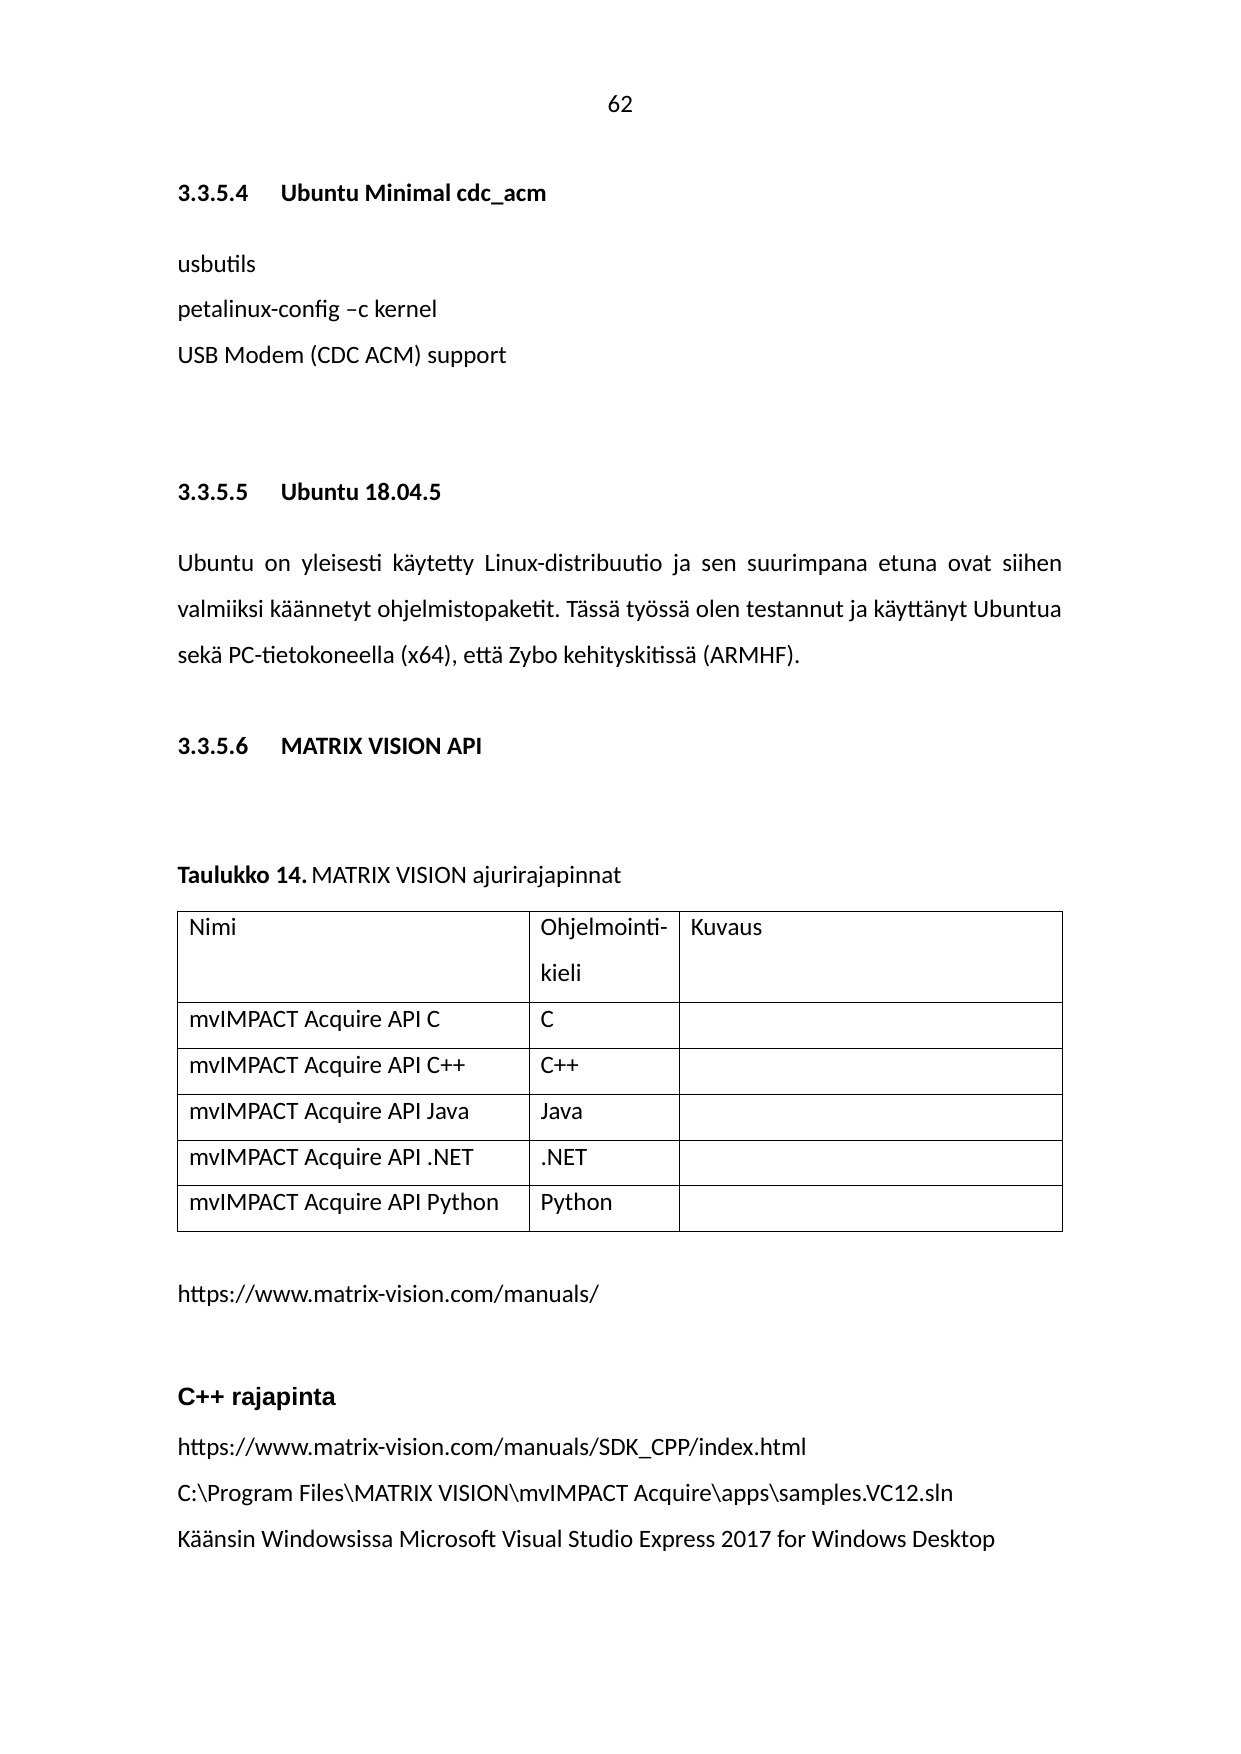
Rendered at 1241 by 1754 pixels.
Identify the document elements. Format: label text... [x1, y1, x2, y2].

table_cell [680, 1186, 1062, 1231]
text Ubuntu on yleisesti käytetty Linux-distribuutio ja sen suurimpana etuna ovat siihen valmiiksi käännetyt ohjelmistopaketit. Tässä työssä olen testannut ja käyttänyt Ubuntua sekä PC-tietokoneella (x64), että Zybo kehityskitissä (ARMHF). [177, 547, 1063, 669]
table_header Kuvaus [680, 912, 1062, 1002]
text https://www.matrix-vision.com/manuals/ [177, 1278, 1063, 1308]
table_cell C [530, 1003, 679, 1048]
table_cell mvIMPACT Acquire API .NET [178, 1141, 529, 1185]
table_cell [680, 1141, 1062, 1185]
text Taulukko 14. MATRIX VISION ajurirajapinnat [177, 859, 1063, 890]
table_cell mvIMPACT Acquire API Java [178, 1095, 529, 1139]
table_cell Java [530, 1095, 679, 1139]
subtitle MATRIX VISION API [177, 730, 1063, 761]
text https://www.matrix-vision.com/manuals/SDK_CPP/index.html [177, 1431, 1063, 1462]
text C:\Program Files\MATRIX VISION\mvIMPACT Acquire\apps\samples.VC12.sln [177, 1477, 1063, 1508]
table_cell mvIMPACT Acquire API C++ [178, 1049, 529, 1094]
table_header Ohjelmointi-kieli [530, 912, 679, 1002]
subtitle Ubuntu Minimal cdc_acm [177, 177, 1063, 208]
subtitle C++ rajapinta [177, 1382, 1063, 1411]
table_cell Python [530, 1186, 679, 1231]
table_header Nimi [178, 912, 529, 1002]
text Käänsin Windowsissa Microsoft Visual Studio Express 2017 for Windows Desktop [177, 1523, 1063, 1553]
text usbutils [177, 248, 1063, 278]
table_cell mvIMPACT Acquire API Python [178, 1186, 529, 1231]
table_cell C++ [530, 1049, 679, 1094]
table_cell [680, 1095, 1062, 1139]
table_cell mvIMPACT Acquire API C [178, 1003, 529, 1048]
table_cell [680, 1003, 1062, 1048]
text USB Modem (CDC ACM) support [177, 339, 1063, 370]
subtitle Ubuntu 18.04.5 [177, 477, 1063, 507]
table_cell .NET [530, 1141, 679, 1185]
text petalinux-config –c kernel [177, 294, 1063, 324]
table_cell [680, 1049, 1062, 1094]
